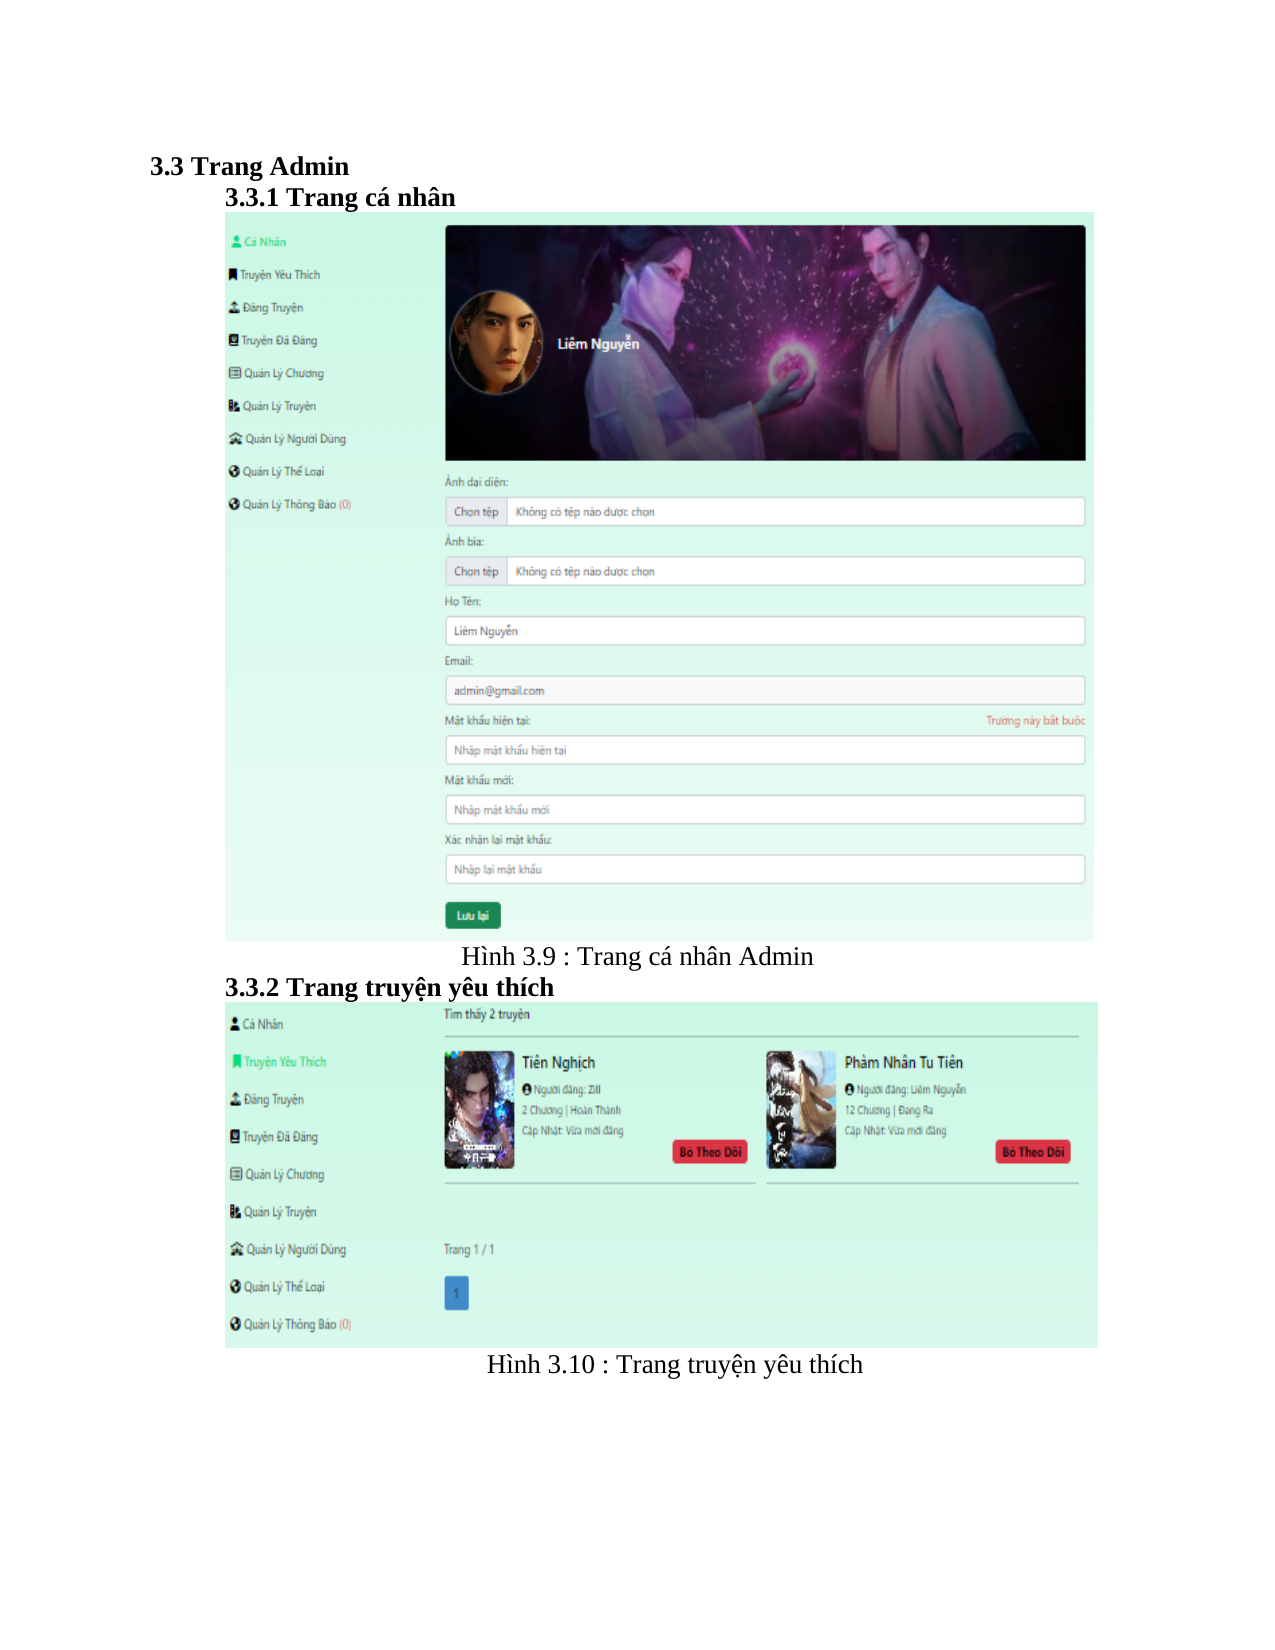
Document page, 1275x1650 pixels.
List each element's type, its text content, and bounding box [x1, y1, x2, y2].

text Hình 3.9 : Trang cá nhân Admin [150, 940, 1125, 972]
text 3.3 Trang Admin [150, 150, 1125, 181]
picture [225, 212, 1094, 941]
text 3.3.1 Trang cá nhân [150, 181, 1125, 212]
picture [225, 1002, 1099, 1348]
text 3.3.2 Trang truyện yêu thích [150, 972, 1125, 1003]
text Hình 3.10 : Trang truyện yêu thích [150, 1348, 1125, 1379]
